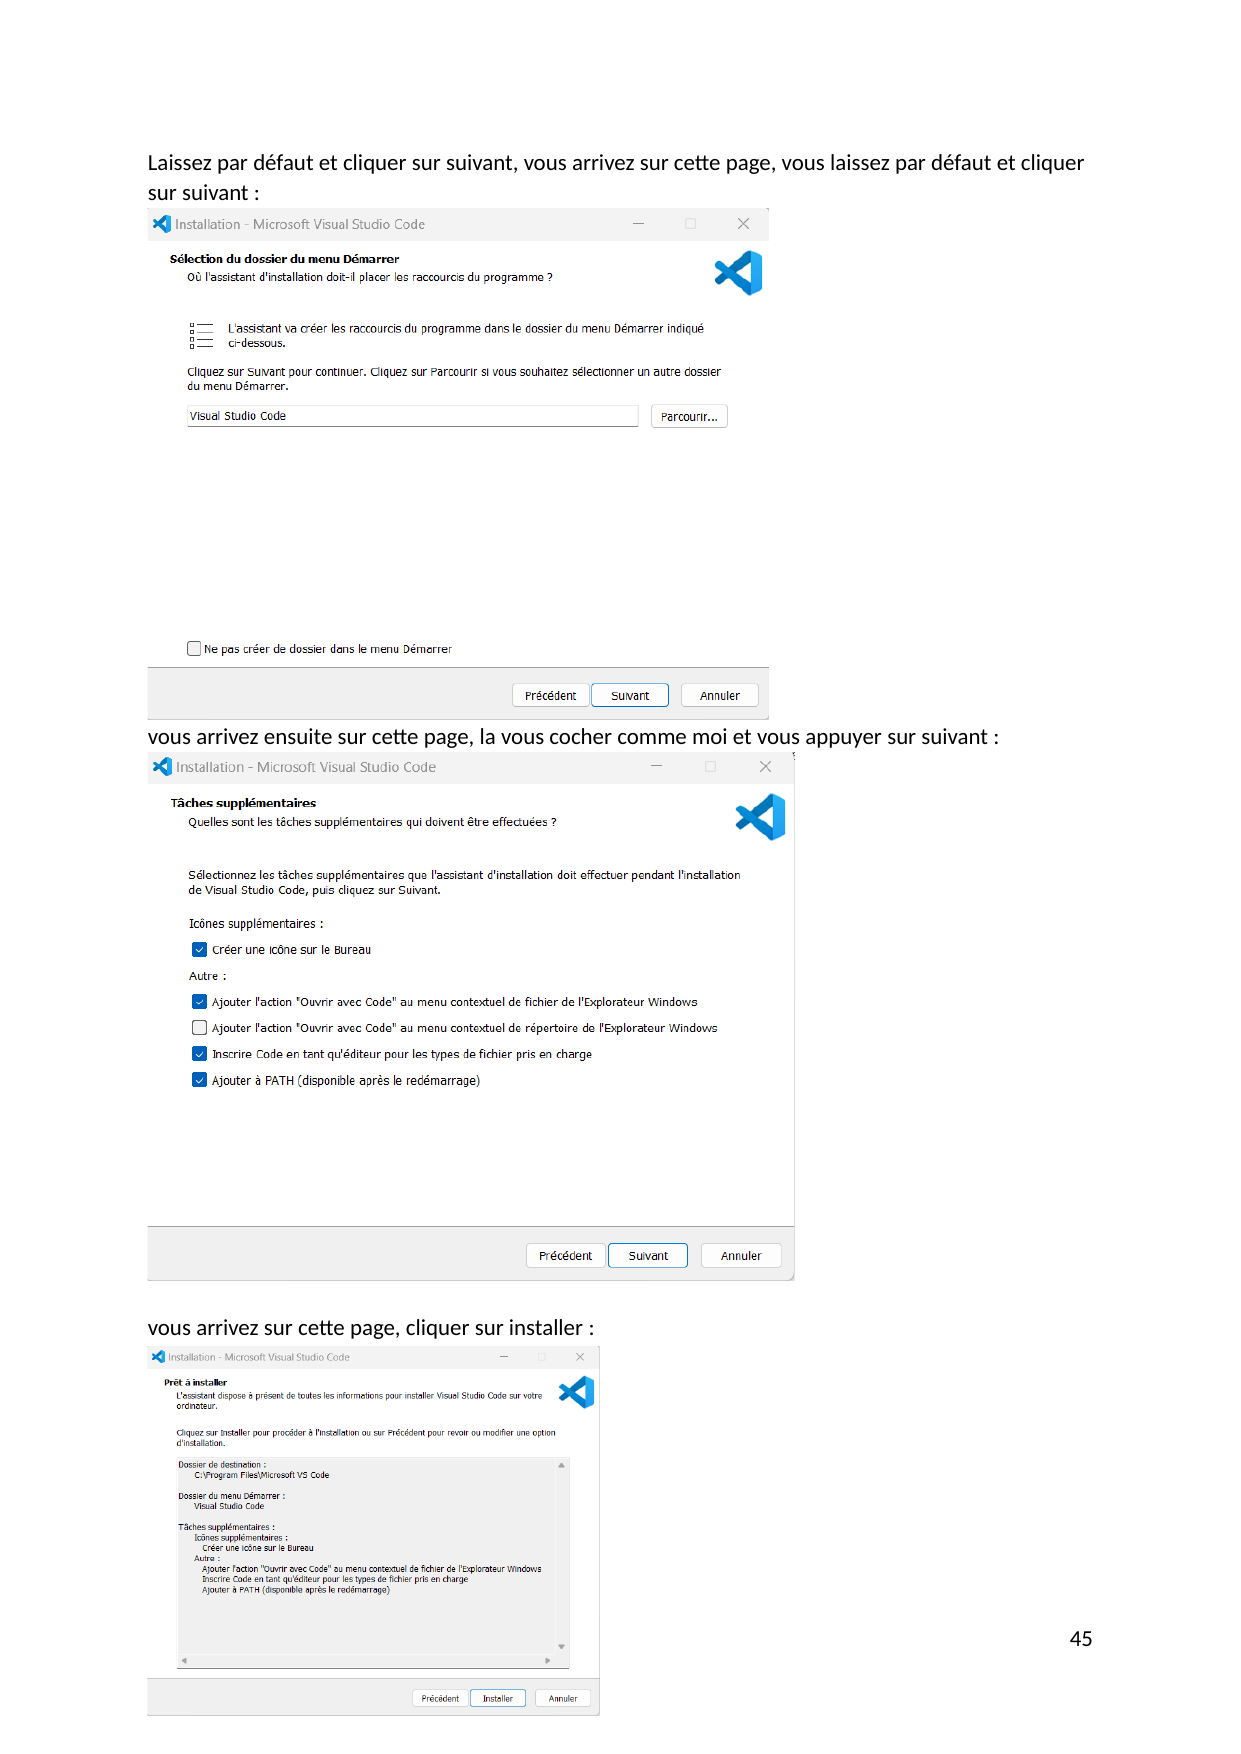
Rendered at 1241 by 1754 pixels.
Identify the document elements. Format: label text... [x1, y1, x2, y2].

picture [147, 752, 795, 1281]
picture [147, 1346, 600, 1716]
picture [147, 208, 769, 720]
